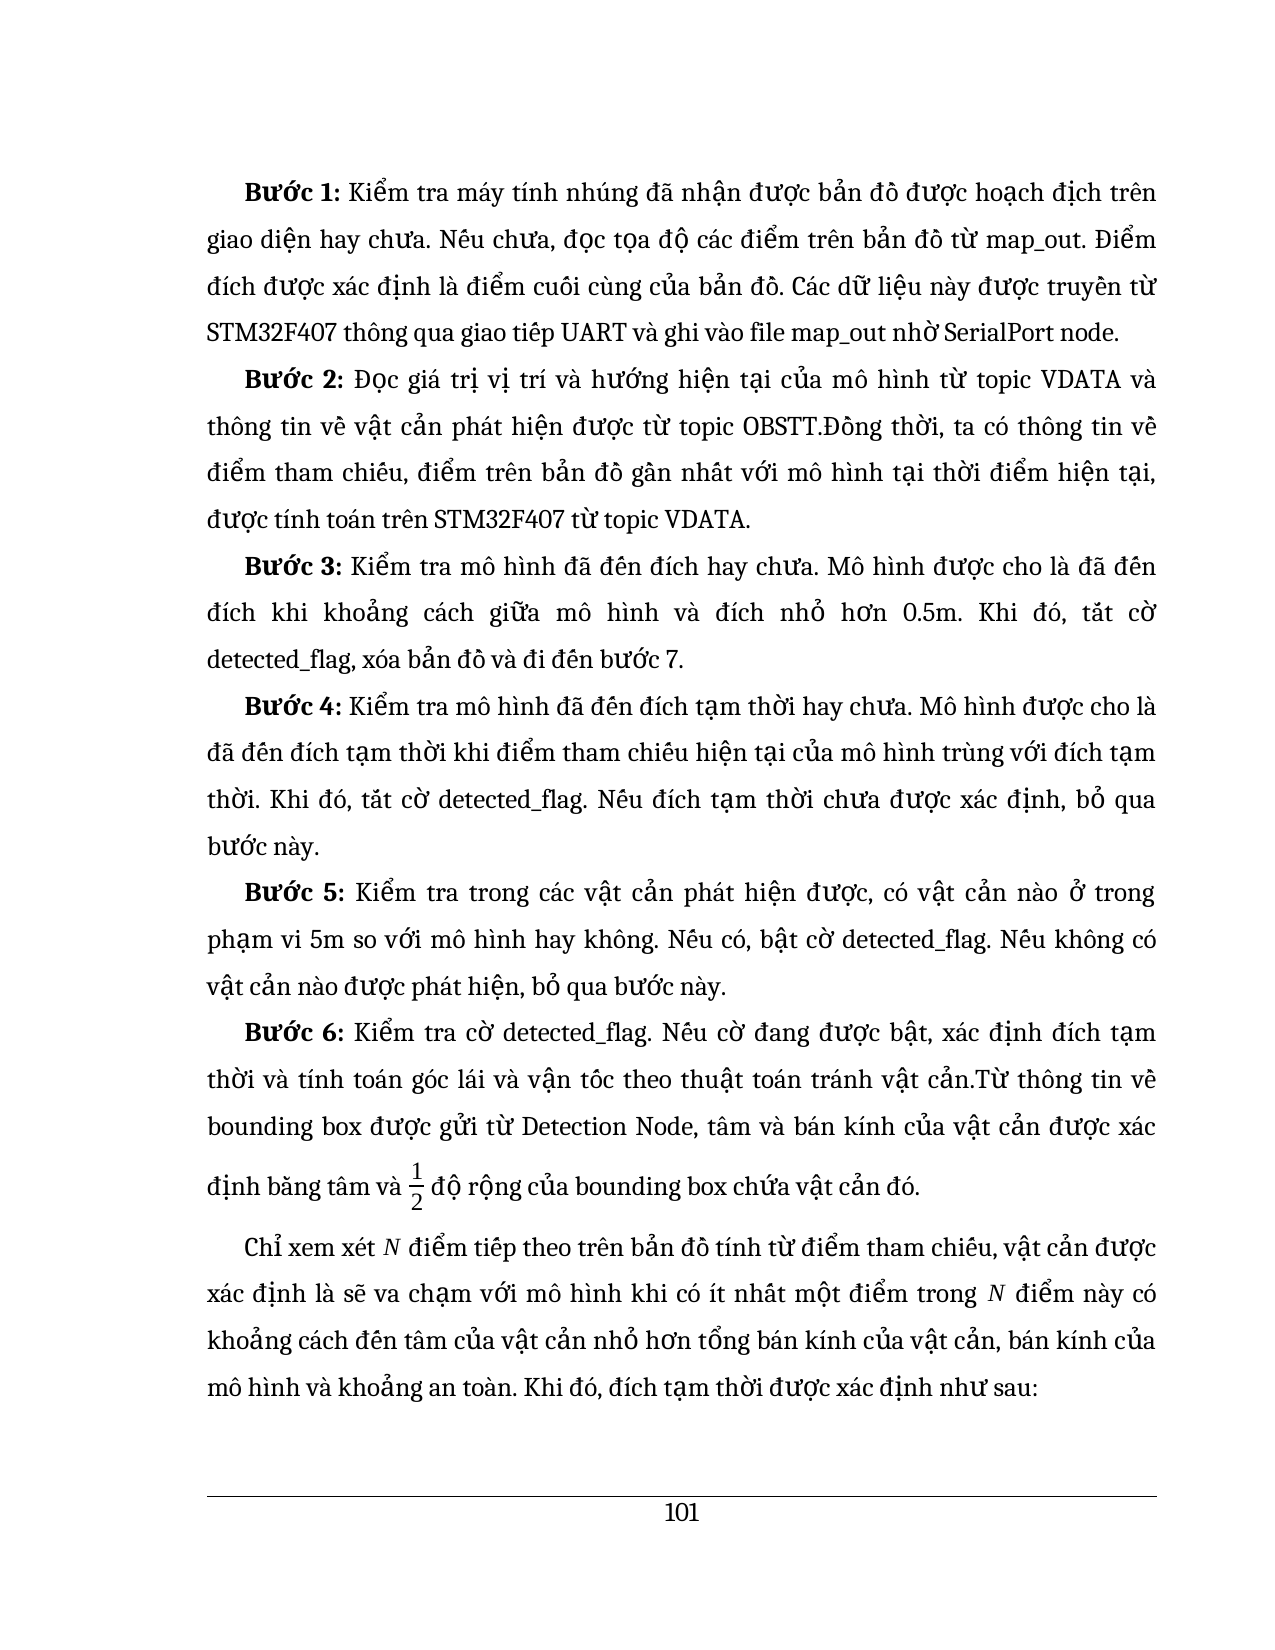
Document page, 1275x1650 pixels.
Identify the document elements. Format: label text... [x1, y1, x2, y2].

text Chỉ xem xét điểm tiếp theo trên bản đồ tính từ điểm tham chiếu, vật cản được xác định là sẽ va chạm với mô hình khi có ít nhất một điểm trong điểm này có khoảng cách đến tâm của vật cản nhỏ hơn tổng bán kính của vật cản, bán kính của mô hình và khoảng an toàn. Khi đó, đích tạm thời được xác định như sau: [207, 1232, 1157, 1403]
text Bước 5: Kiểm tra trong các vật cản phát hiện được, có vật cản nào ở trong phạm vi 5m so với mô hình hay không. Nếu có, bật cờ detected_flag. Nếu không có vật cản nào được phát hiện, bỏ qua bước này. [207, 877, 1157, 1002]
text Bước 3: Kiểm tra mô hình đã đến đích hay chưa. Mô hình được cho là đã đến đích khi khoảng cách giữa mô hình và đích nhỏ hơn 0.5m. Khi đó, tắt cờ detected_flag, xóa bản đồ và đi đến bước 7. [207, 551, 1157, 675]
text Bước 6: Kiểm tra cờ detected_flag. Nếu cờ đang được bật, xác định đích tạm thời và tính toán góc lái và vận tốc theo thuật toán tránh vật cản.Từ thông tin về bounding box được gửi từ Detection Node, tâm và bán kính của vật cản được xác định bằng tâm và độ rộng của bounding box chứa vật cản đó. [207, 1017, 1157, 1216]
text Bước 1: Kiểm tra máy tính nhúng đã nhận được bản đồ được hoạch địch trên giao diện hay chưa. Nếu chưa, đọc tọa độ các điểm trên bản đồ từ map_out. Điểm đích được xác định là điểm cuối cùng của bản đồ. Các dữ liệu này được truyền từ STM32F407 thông qua giao tiếp UART và ghi vào file map_out nhờ SerialPort node. [207, 177, 1157, 348]
text Bước 2: Đọc giá trị vị trí và hướng hiện tại của mô hình từ topic VDATA và thông tin về vật cản phát hiện được từ topic OBSTT.Đồng thời, ta có thông tin về điểm tham chiếu, điểm trên bản đồ gần nhất với mô hình tại thời điểm hiện tại, được tính toán trên STM32F407 từ topic VDATA. [207, 364, 1157, 535]
text Bước 4: Kiểm tra mô hình đã đến đích tạm thời hay chưa. Mô hình được cho là đã đến đích tạm thời khi điểm tham chiếu hiện tại của mô hình trùng với đích tạm thời. Khi đó, tắt cờ detected_flag. Nếu đích tạm thời chưa được xác định, bỏ qua bước này. [207, 691, 1157, 862]
